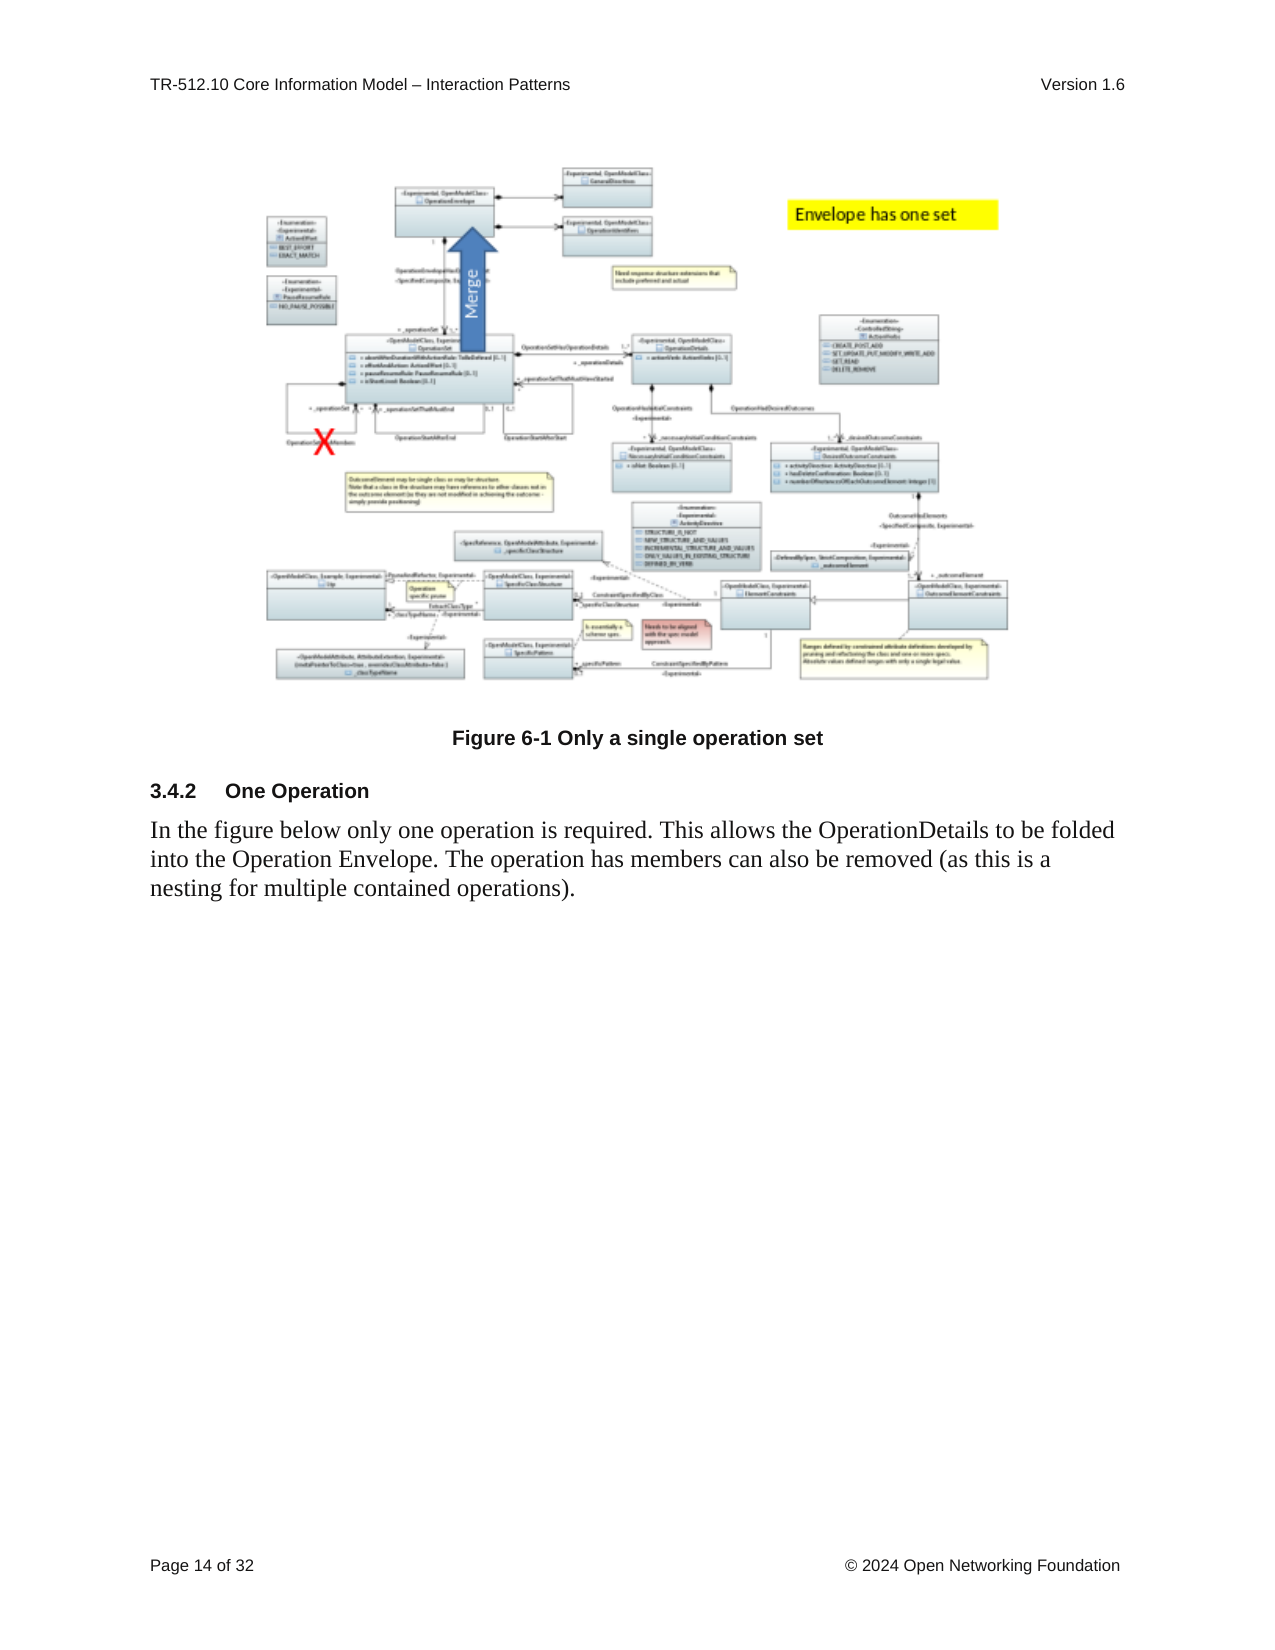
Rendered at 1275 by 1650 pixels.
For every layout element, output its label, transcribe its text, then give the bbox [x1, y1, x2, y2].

text In the figure below only one operation is required. This allows the OperationDetails to be folded into the Operation Envelope. The operation has members can also be removed (as this is a nesting for multiple contained operations). [150, 816, 1125, 902]
subtitle One Operation [150, 779, 1125, 803]
